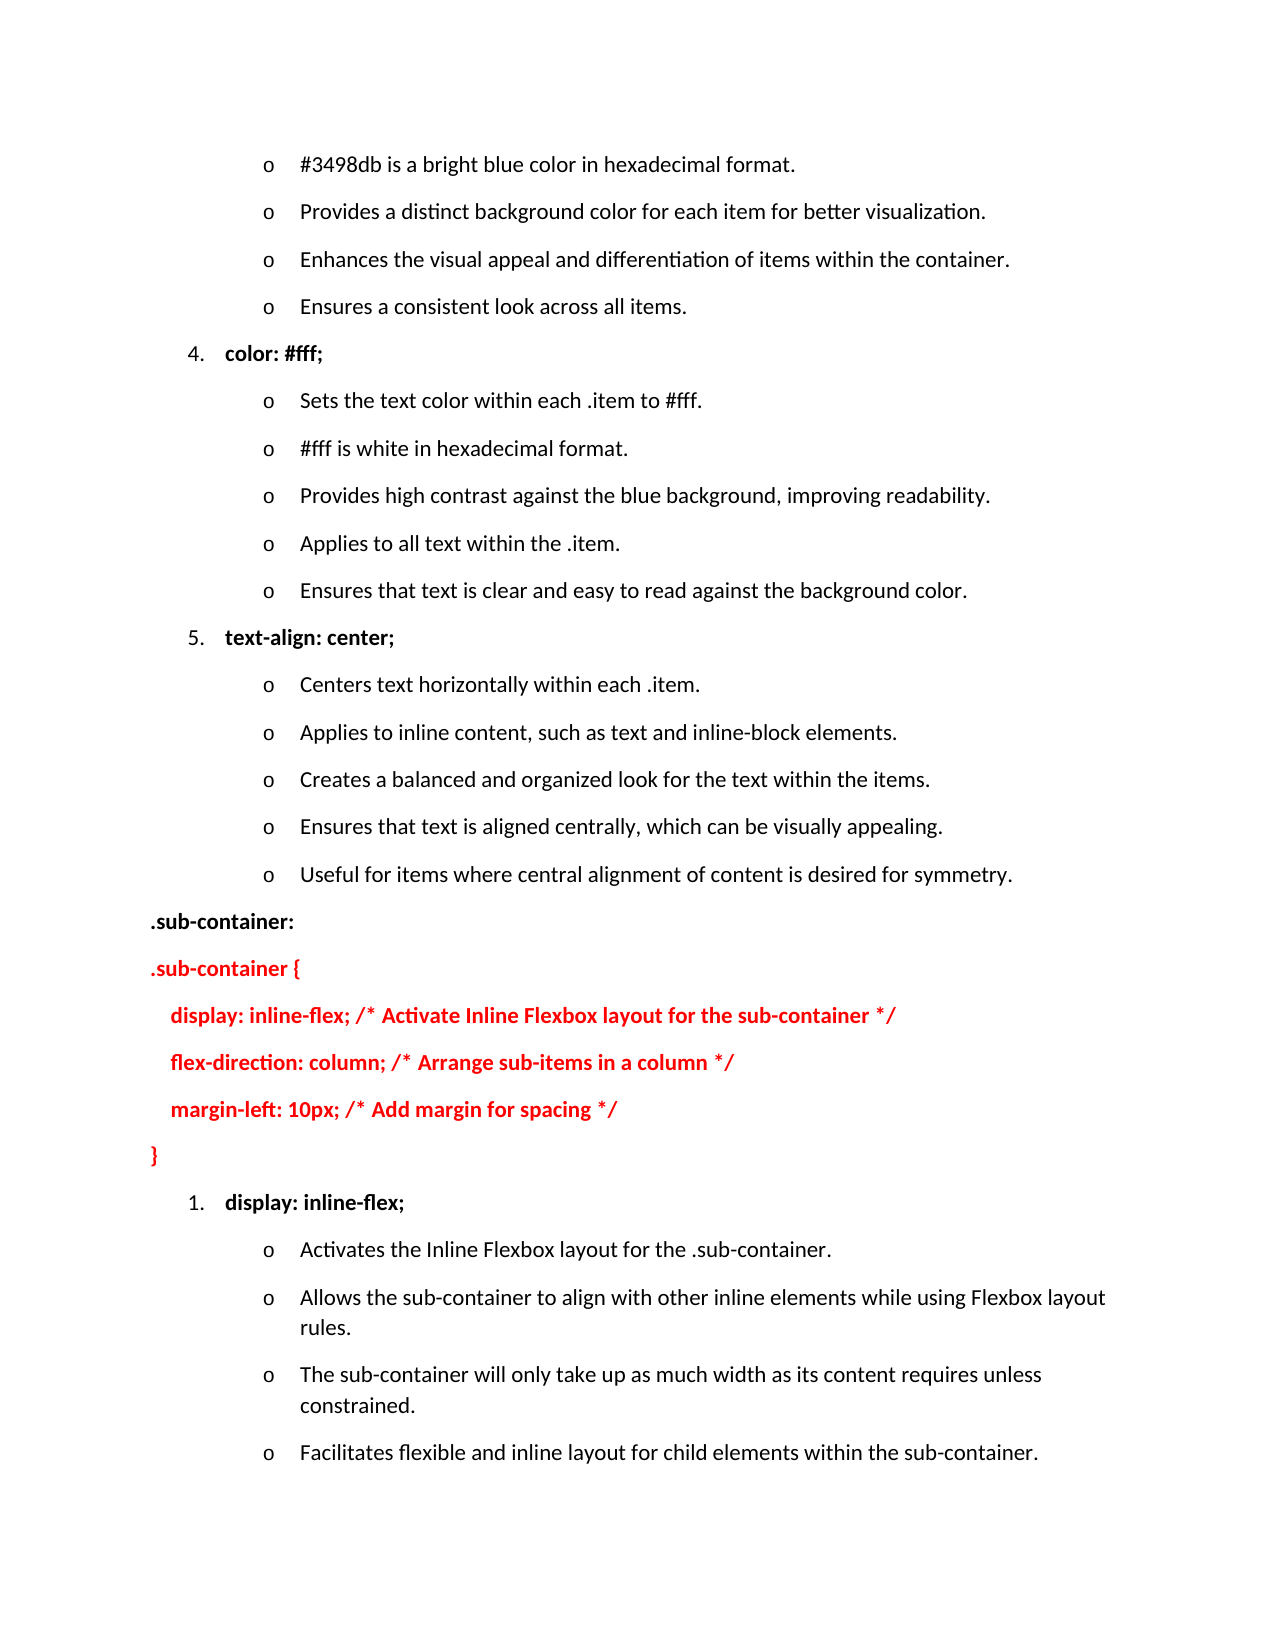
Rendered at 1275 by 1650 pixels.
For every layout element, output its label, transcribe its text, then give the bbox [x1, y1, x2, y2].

list Applies to all text within the .item. [262, 529, 1125, 557]
text flex-direction: column; /* Arrange sub-items in a column */ [150, 1048, 1125, 1076]
list Centers text horizontally within each .item. [262, 670, 1125, 699]
list Ensures that text is aligned centrally, which can be visually appealing. [262, 812, 1125, 841]
list Allows the sub-container to align with other inline elements while using Flexbox layout rules. [262, 1283, 1125, 1342]
text .sub-container: [150, 907, 1125, 935]
list Ensures a consistent look across all items. [262, 292, 1125, 321]
list Facilitates flexible and inline layout for child elements within the sub-container. [262, 1438, 1125, 1467]
list Provides high contrast against the blue background, improving readability. [262, 481, 1125, 510]
list color: #fff; [187, 339, 1125, 368]
list Creates a balanced and organized look for the text within the items. [262, 765, 1125, 794]
list display: inline-flex; [187, 1188, 1125, 1217]
text display: inline-flex; /* Activate Inline Flexbox layout for the sub-container */ [150, 1001, 1125, 1029]
list Provides a distinct background color for each item for better visualization. [262, 197, 1125, 226]
text margin-left: 10px; /* Add margin for spacing */ [150, 1095, 1125, 1123]
text .sub-container { [150, 954, 1125, 982]
list text-align: center; [187, 623, 1125, 651]
list #3498db is a bright blue color in hexadecimal format. [262, 150, 1125, 178]
list Useful for items where central alignment of content is desired for symmetry. [262, 860, 1125, 888]
list Activates the Inline Flexbox layout for the .sub-container. [262, 1235, 1125, 1264]
list Enhances the visual appeal and differentiation of items within the container. [262, 245, 1125, 273]
list Applies to inline content, such as text and inline-block elements. [262, 718, 1125, 746]
list The sub-container will only take up as much width as its content requires unless constrained. [262, 1360, 1125, 1419]
list Ensures that text is clear and easy to read against the background color. [262, 576, 1125, 604]
list #fff is white in hexadecimal format. [262, 434, 1125, 462]
list Sets the text color within each .item to #fff. [262, 386, 1125, 415]
text } [150, 1142, 1125, 1170]
